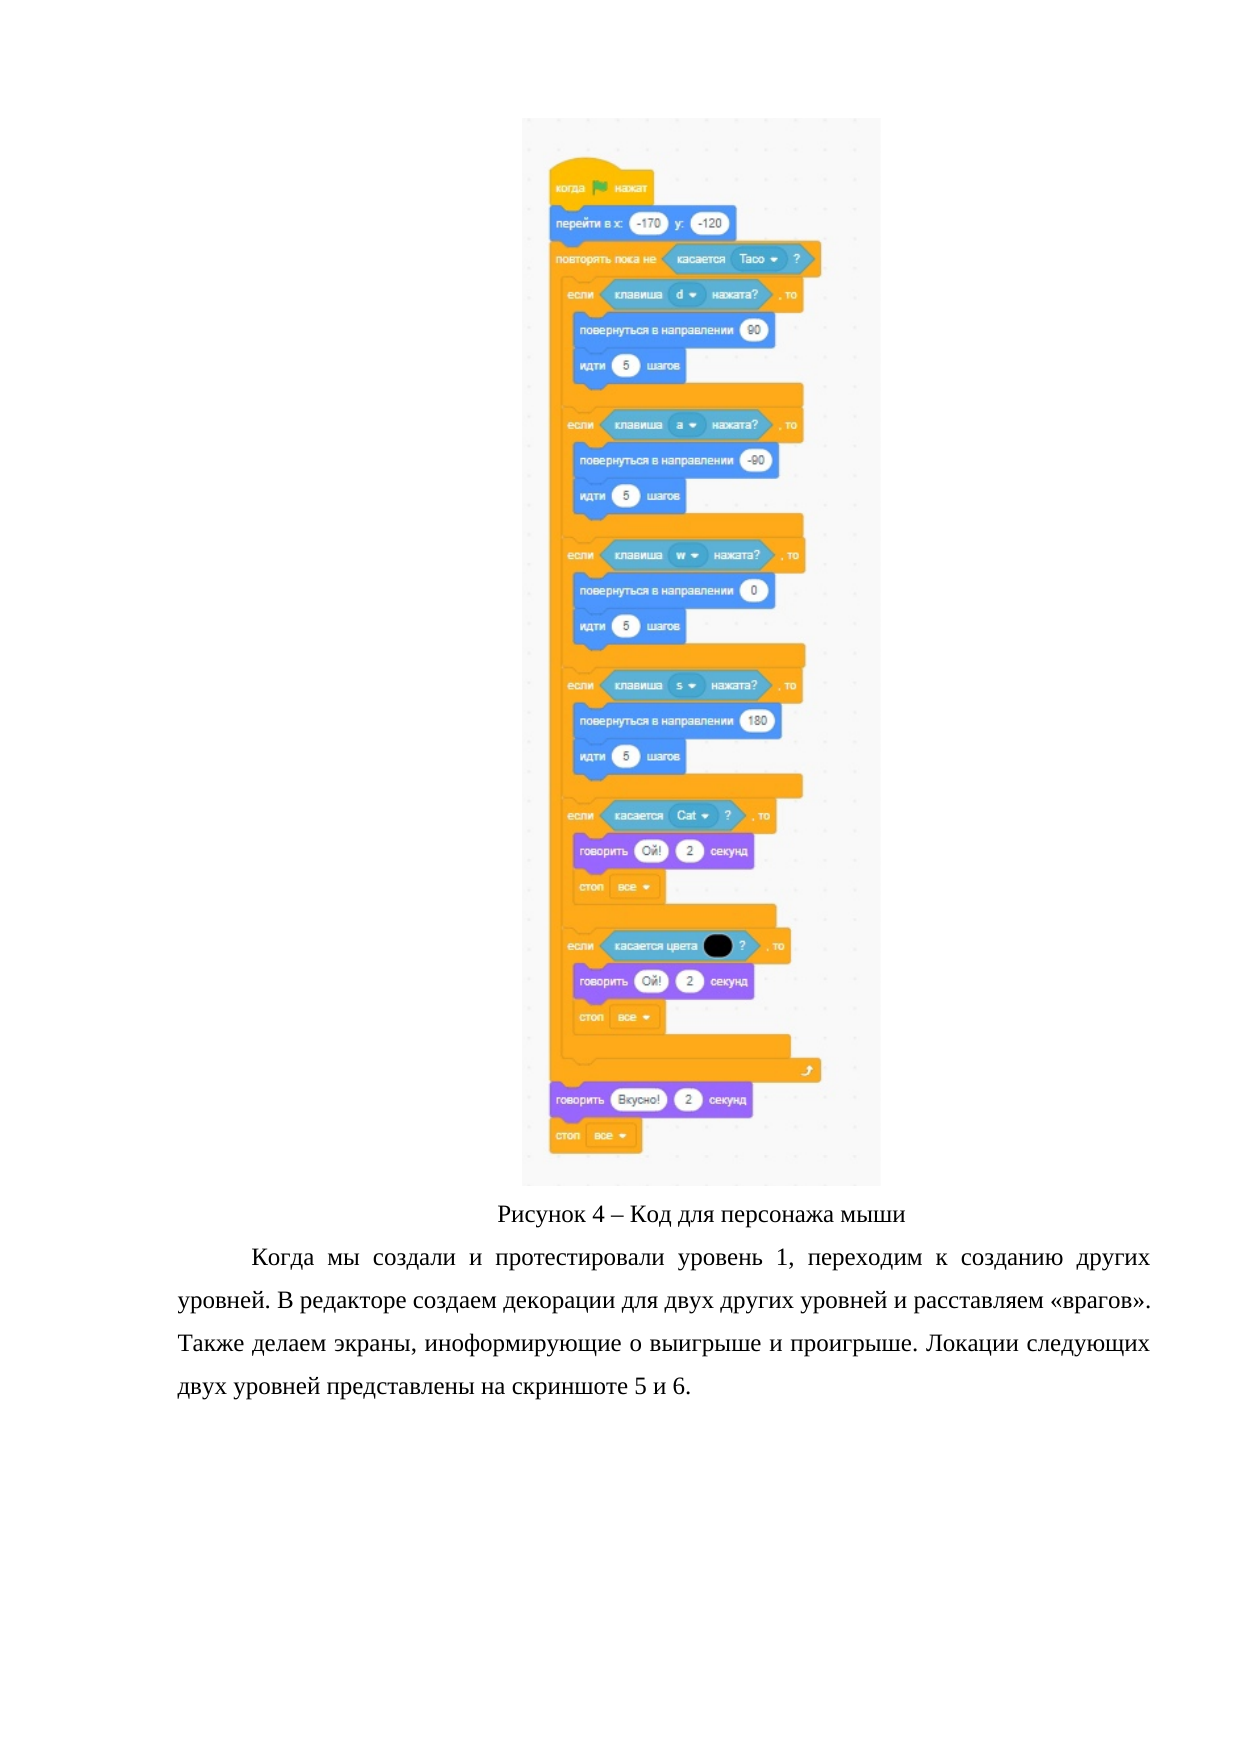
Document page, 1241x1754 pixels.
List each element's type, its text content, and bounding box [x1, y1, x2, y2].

text Рисунок 4 – Код для персонажа мыши [177, 1199, 1152, 1228]
text Когда мы создали и протестировали уровень 1, переходим к созданию других уровней. В редакторе создаем декорации для двух других уровней и расставляем «врагов». Также делаем экраны, иноформирующие о выигрыше и проигрыше. Локации следующих двух уровней представлены на скриншоте 5 и 6. [177, 1242, 1152, 1400]
picture [522, 118, 881, 1186]
